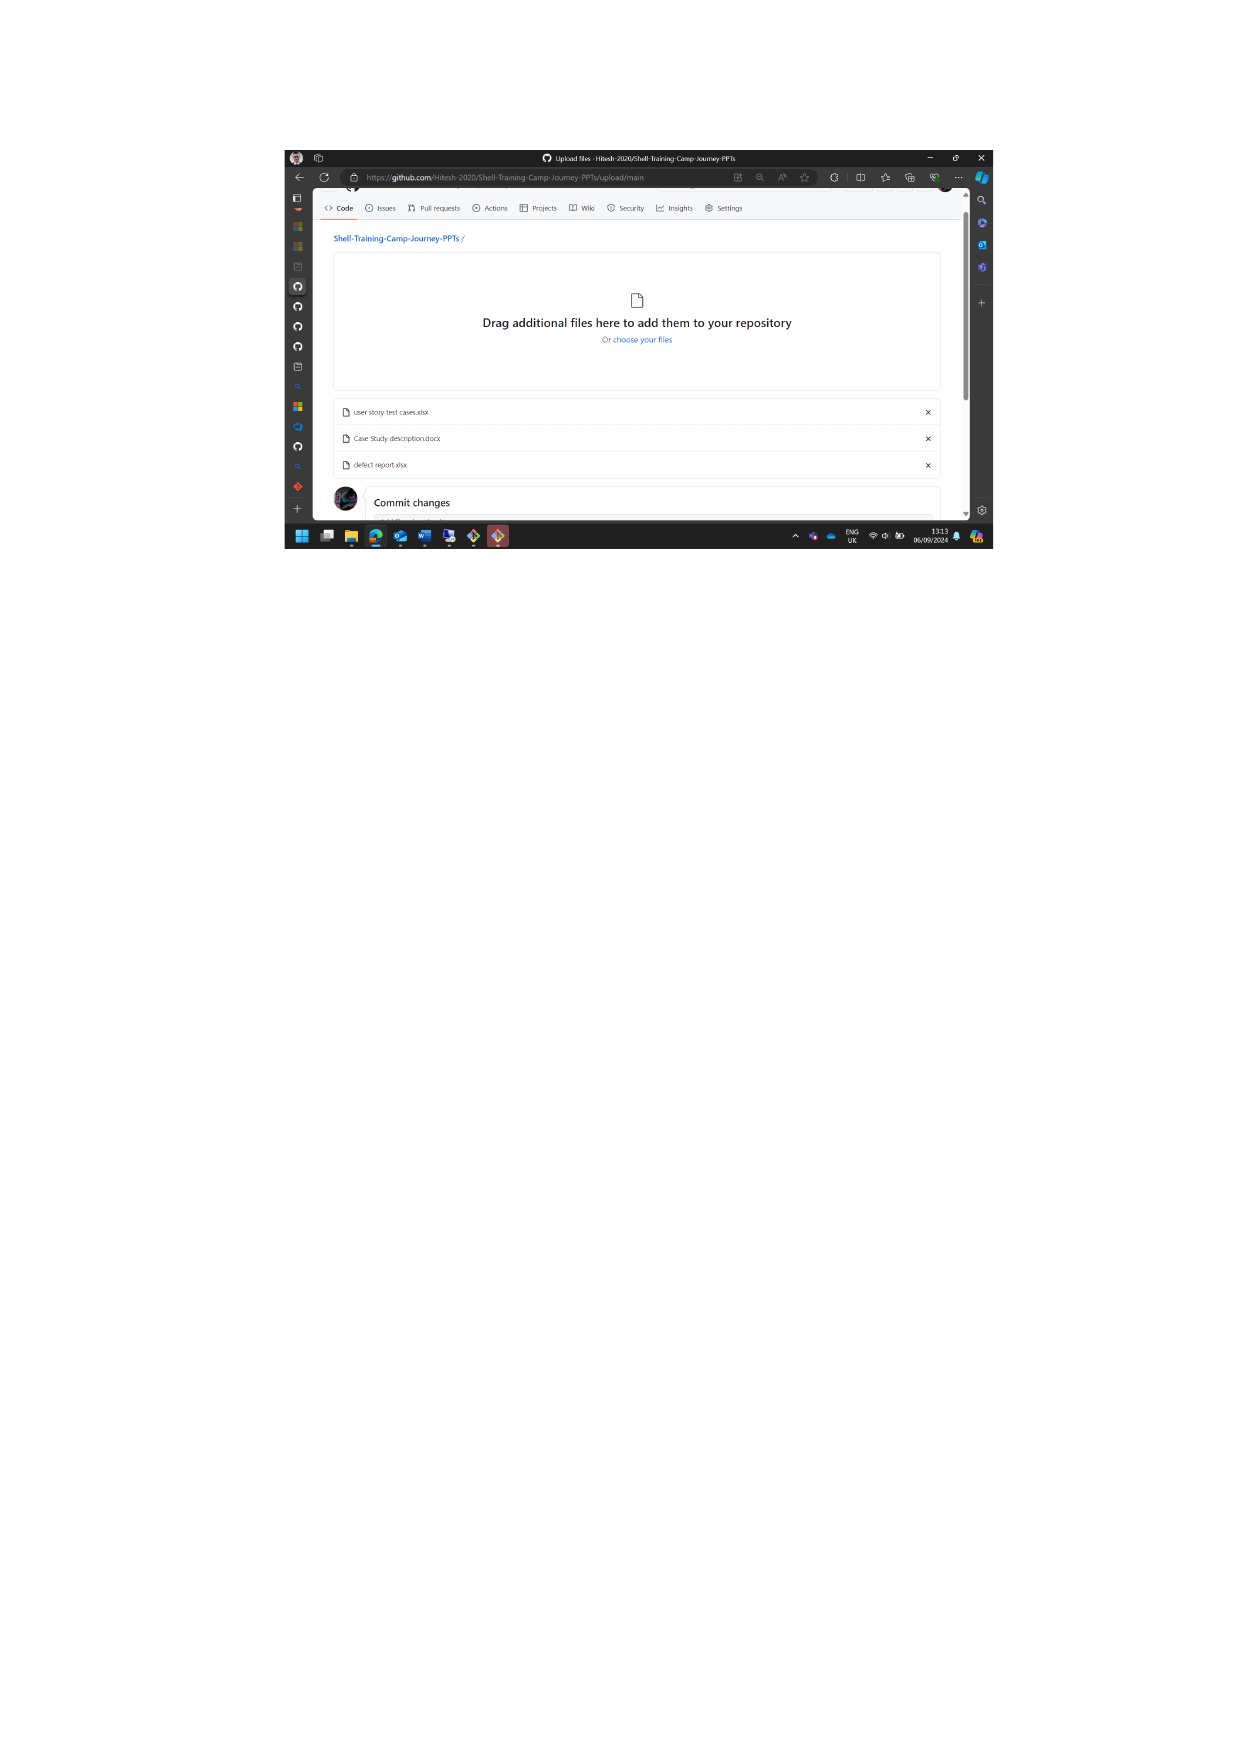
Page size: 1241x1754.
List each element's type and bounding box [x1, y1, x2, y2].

picture [284, 150, 994, 549]
